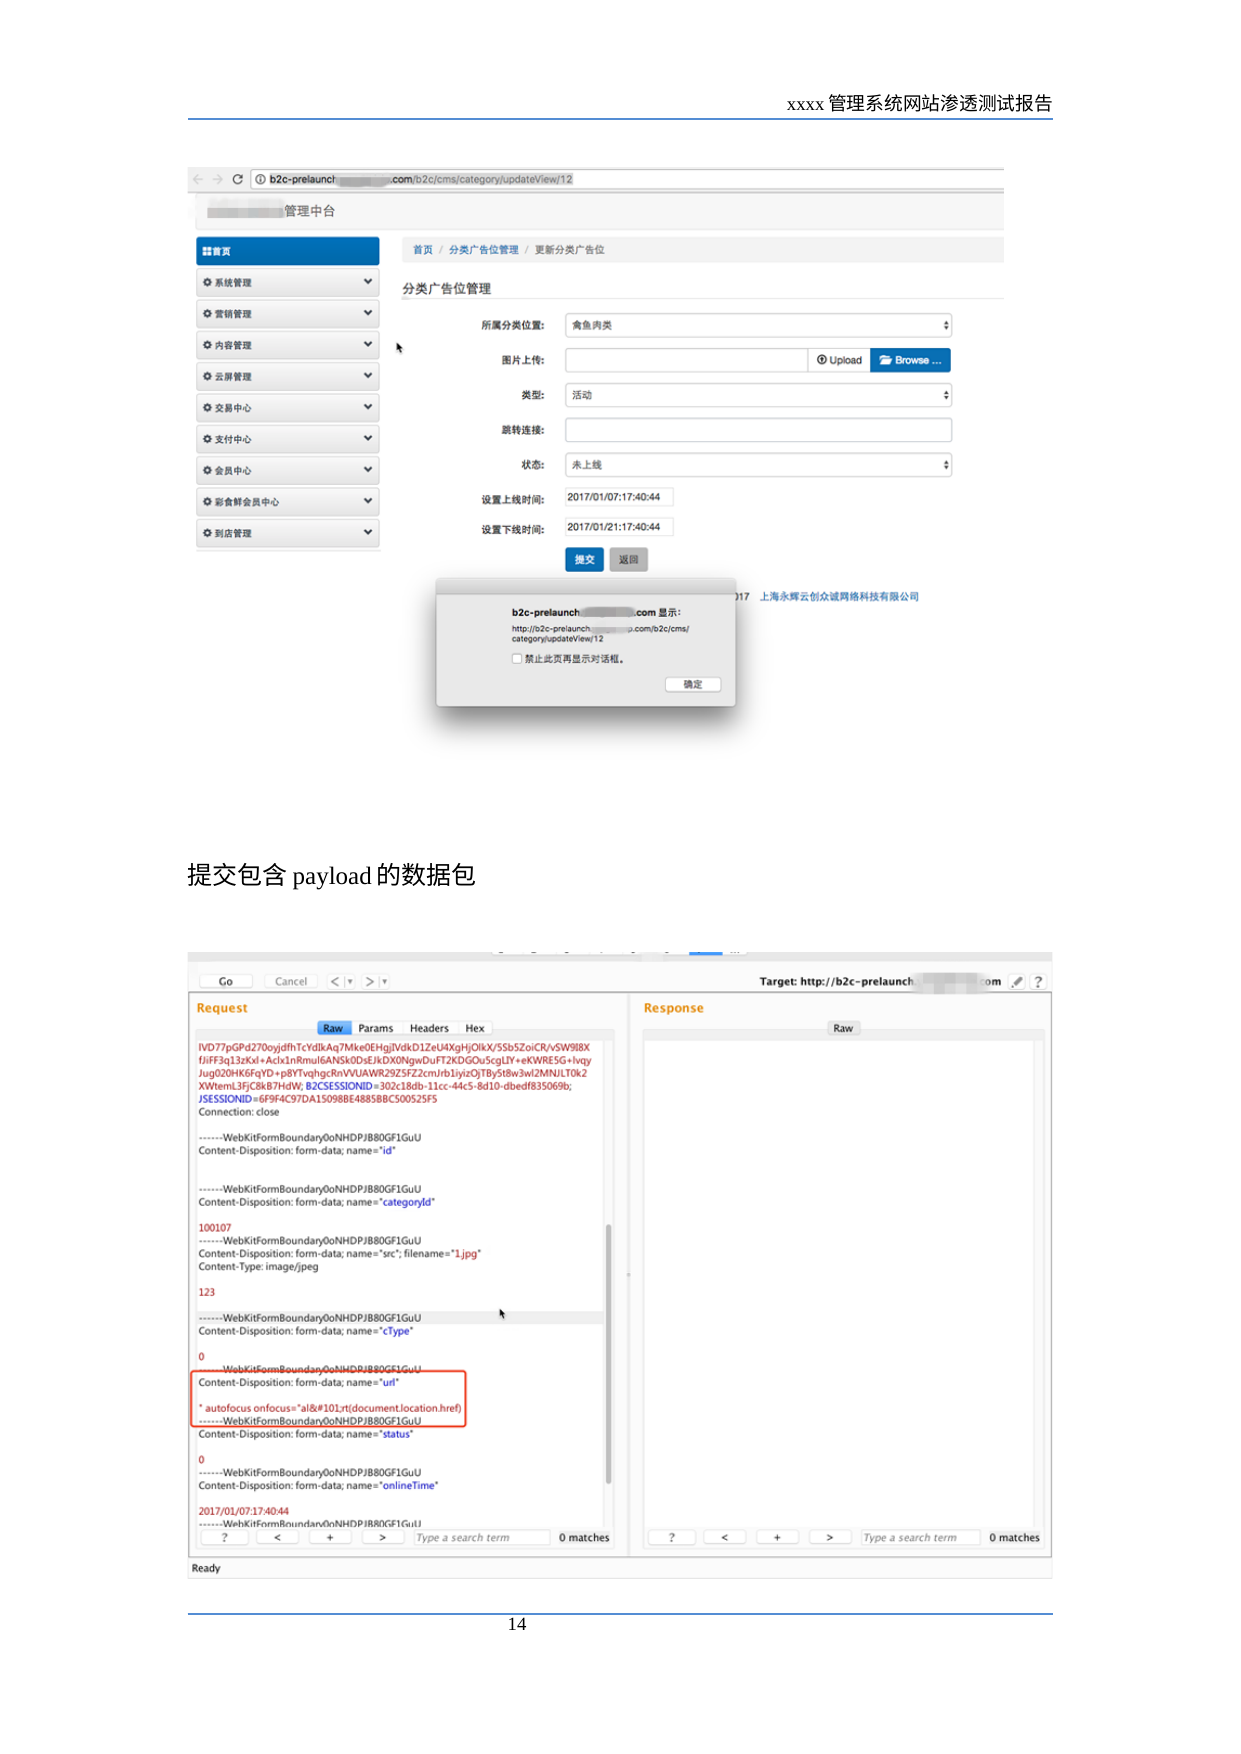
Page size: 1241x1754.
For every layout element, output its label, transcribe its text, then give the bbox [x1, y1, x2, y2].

text 提交包含payload的数据包 [187, 841, 1053, 906]
picture [187, 952, 1053, 1579]
picture [187, 167, 1004, 803]
